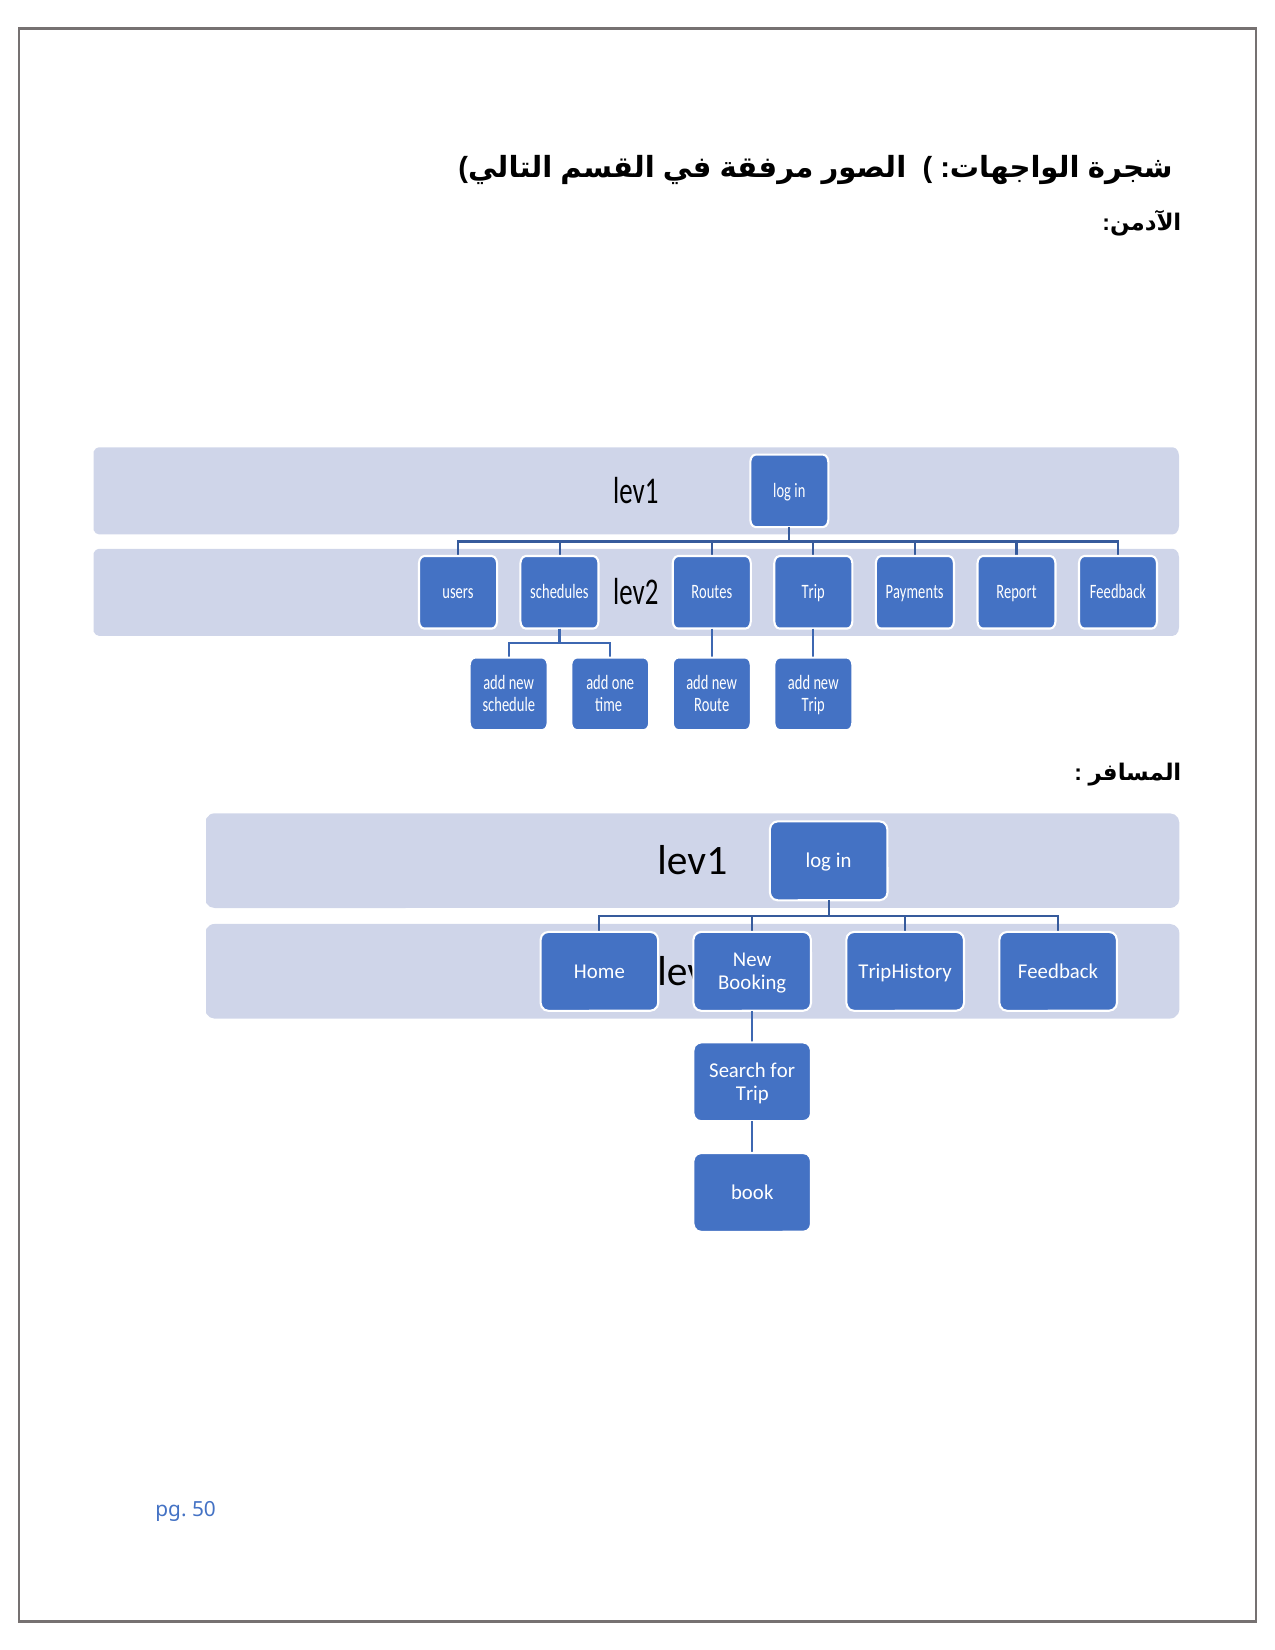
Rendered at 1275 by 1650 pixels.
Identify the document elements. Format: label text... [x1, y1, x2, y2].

text الآدمن: [150, 209, 1181, 236]
text المسافر : [150, 759, 1181, 785]
text شجرة الواجهات: ) الصور مرفقة في القسم التالي) [150, 150, 1181, 183]
